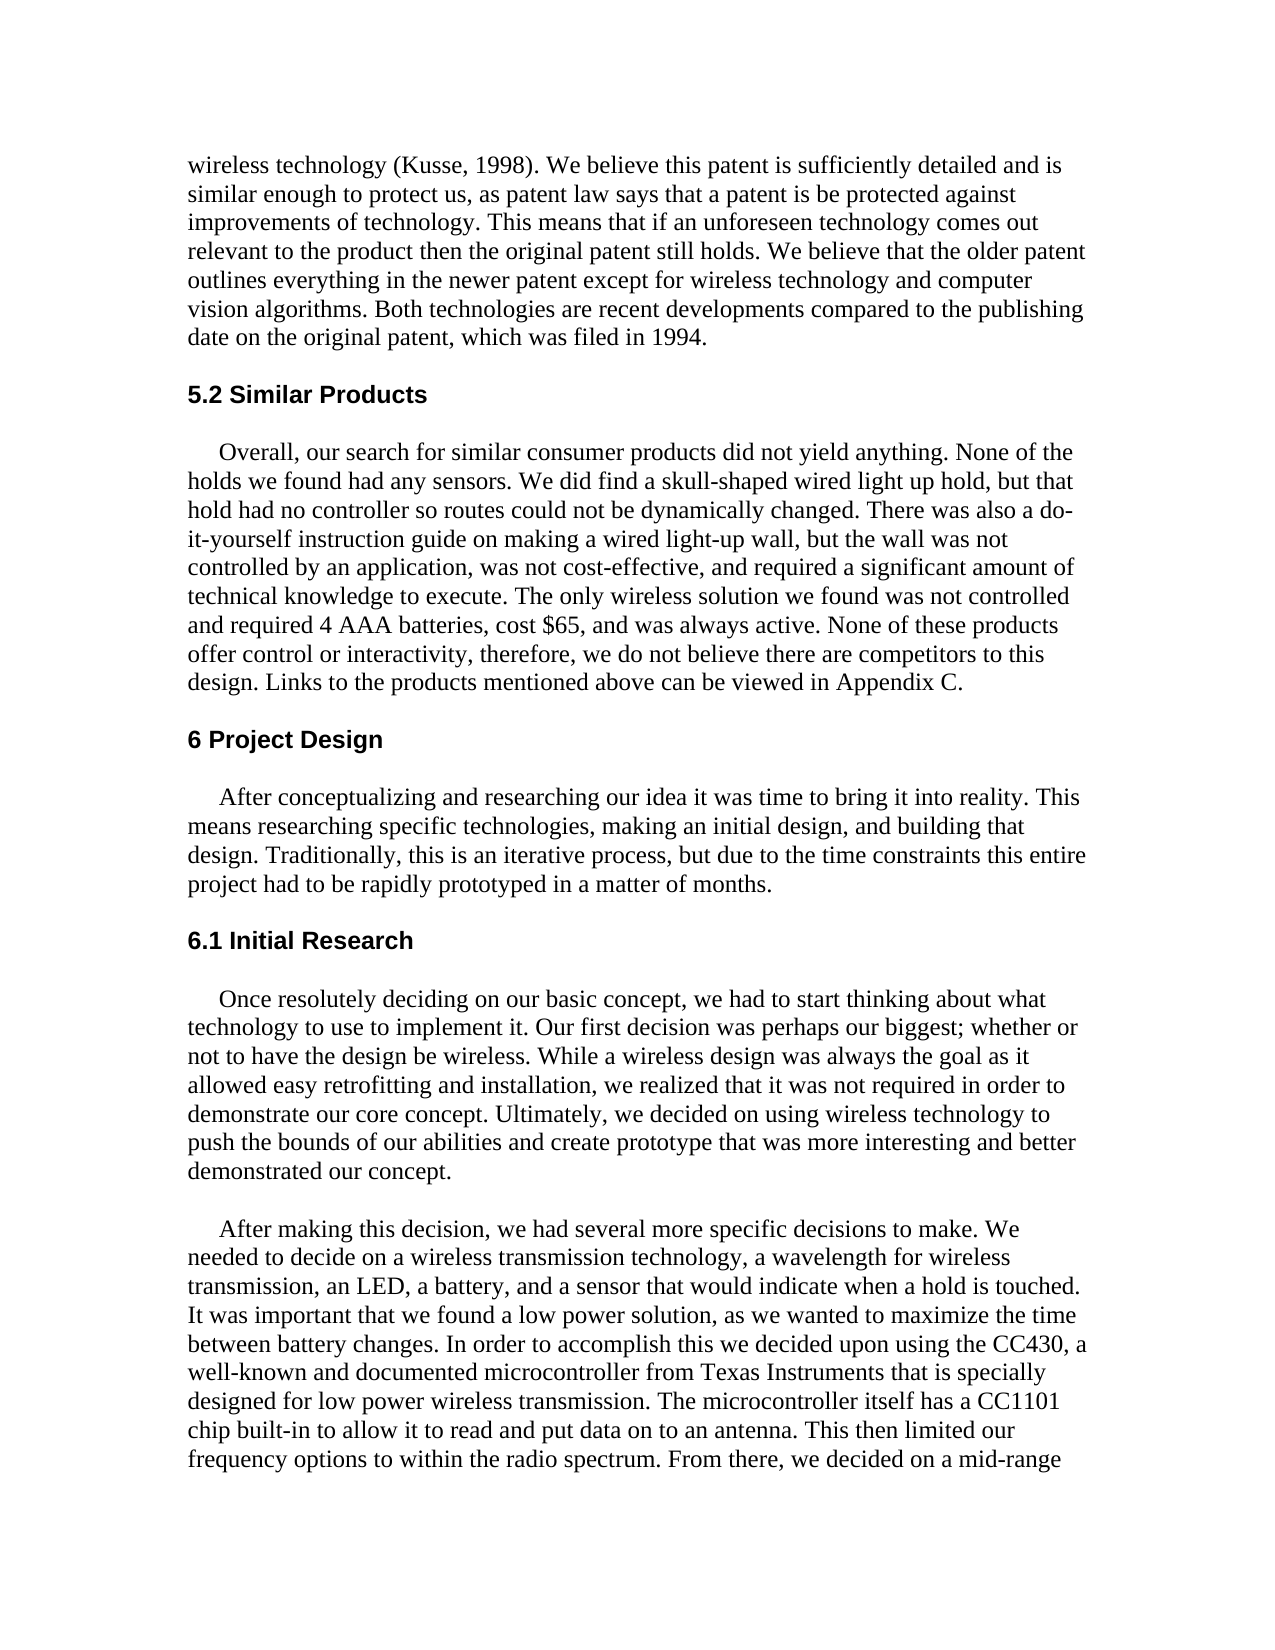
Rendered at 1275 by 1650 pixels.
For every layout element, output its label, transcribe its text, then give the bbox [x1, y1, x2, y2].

text Once resolutely deciding on our basic concept, we had to start thinking about what technology to use to implement it. Our first decision was perhaps our biggest; whether or not to have the design be wireless. While a wireless design was always the goal as it allowed easy retrofitting and installation, we realized that it was not required in order to demonstrate our core concept. Ultimately, we decided on using wireless technology to push the bounds of our abilities and create prototype that was more interesting and better demonstrated our concept. [187, 984, 1087, 1185]
text 6 Project Design [187, 725, 1087, 754]
text 5.2 Similar Products [187, 380, 1087, 409]
text After conceptualizing and researching our idea it was time to bring it into reality. This means researching specific technologies, making an initial design, and building that design. Traditionally, this is an iterative process, but due to the time constraints this entire project had to be rapidly prototyped in a matter of months. [187, 782, 1087, 897]
text 6.1 Initial Research [187, 926, 1087, 955]
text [187, 1214, 1087, 1472]
text Overall, our search for similar consumer products did not yield anything. None of the holds we found had any sensors. We did find a skull-shaped wired light up hold, but that hold had no controller so routes could not be dynamically changed. There was also a do-it-yourself instruction guide on making a wired light-up wall, but the wall was not controlled by an application, was not cost-effective, and required a significant amount of technical knowledge to execute. The only wireless solution we found was not controlled and required 4 AAA batteries, cost $65, and was always active. None of these products offer control or interactivity, therefore, we do not believe there are competitors to this design. Links to the products mentioned above can be viewed in Appendix C. [187, 437, 1087, 696]
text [187, 150, 1087, 351]
